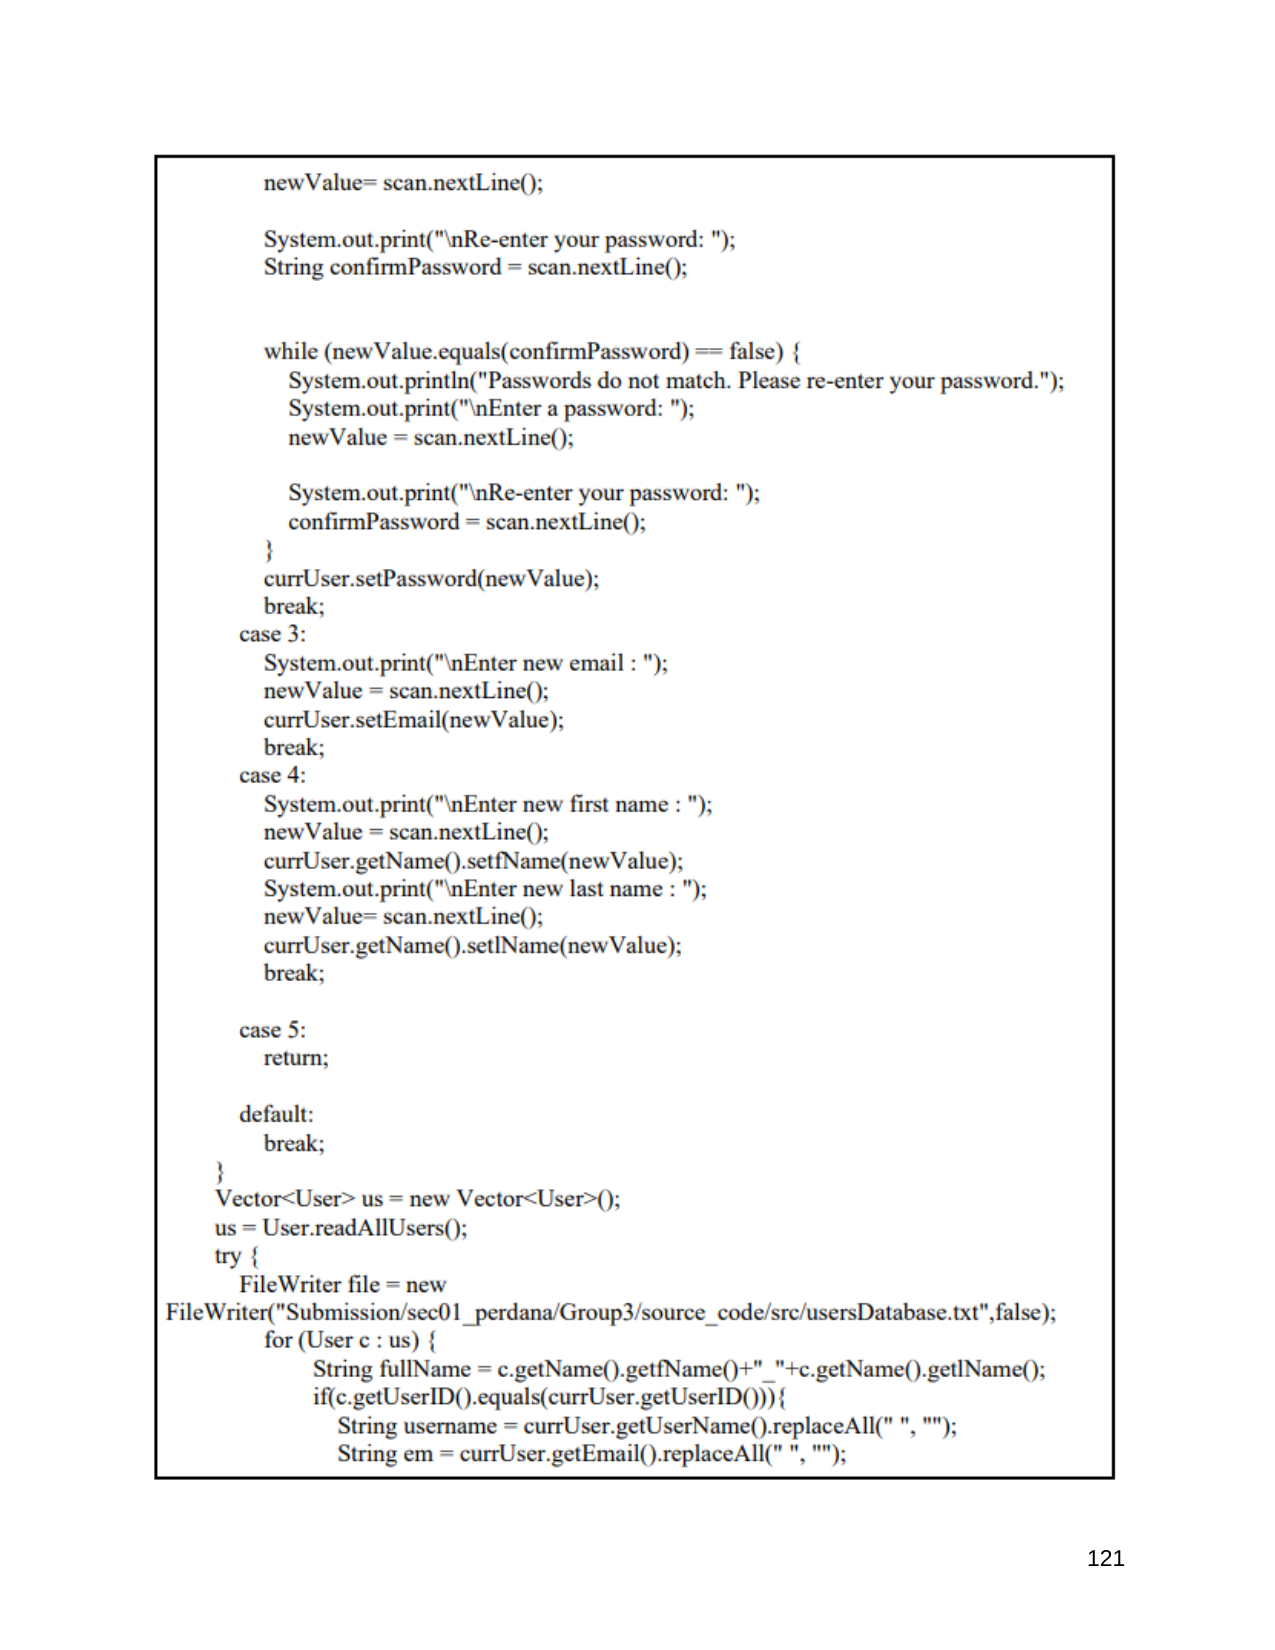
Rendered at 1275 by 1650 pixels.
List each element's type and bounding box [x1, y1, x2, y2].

picture [150, 150, 1125, 1486]
